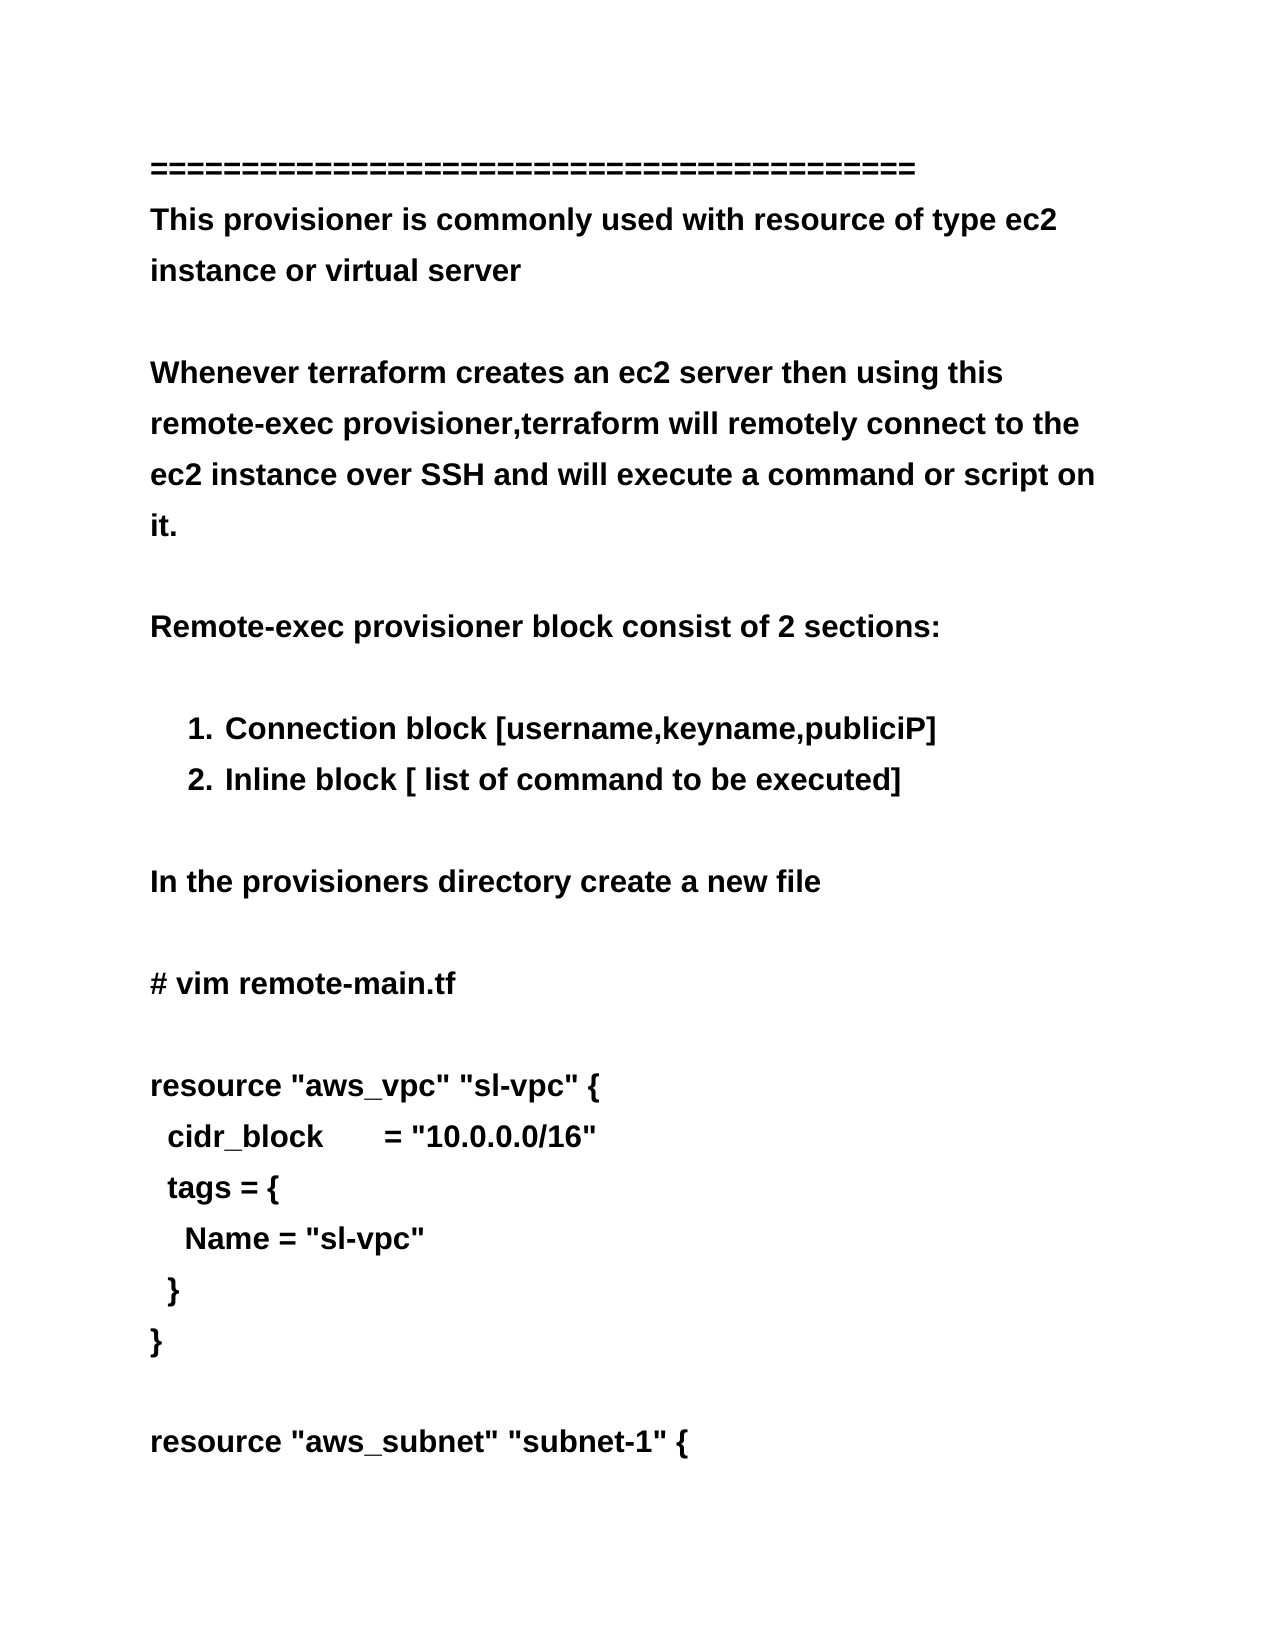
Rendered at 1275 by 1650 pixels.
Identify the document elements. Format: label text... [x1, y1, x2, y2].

text In the provisioners directory create a new file [150, 863, 1125, 899]
text resource "aws_subnet" "subnet-1" { [150, 1423, 1125, 1459]
list Connection block [username,keyname,publiciP] [187, 710, 1125, 746]
text tags = { [150, 1169, 1125, 1205]
text Remote-exec provisioner block consist of 2 sections: [150, 608, 1125, 644]
text Name = "sl-vpc" [150, 1220, 1125, 1256]
text # vim remote-main.tf [150, 965, 1125, 1001]
text Whenever terraform creates an ec2 server then using this remote-exec provisioner,terraform will remotely connect to the ec2 instance over SSH and will execute a command or script on it. [150, 354, 1125, 542]
list Inline block [ list of command to be executed] [187, 761, 1125, 797]
text This provisioner is commonly used with resource of type ec2 instance or virtual server [150, 201, 1125, 288]
text } [150, 1322, 1125, 1357]
text resource "aws_vpc" "sl-vpc" { [150, 1067, 1125, 1103]
text ========================================== [150, 150, 1125, 186]
text } [150, 1271, 1125, 1307]
text cidr_block = "10.0.0.0/16" [150, 1118, 1125, 1154]
